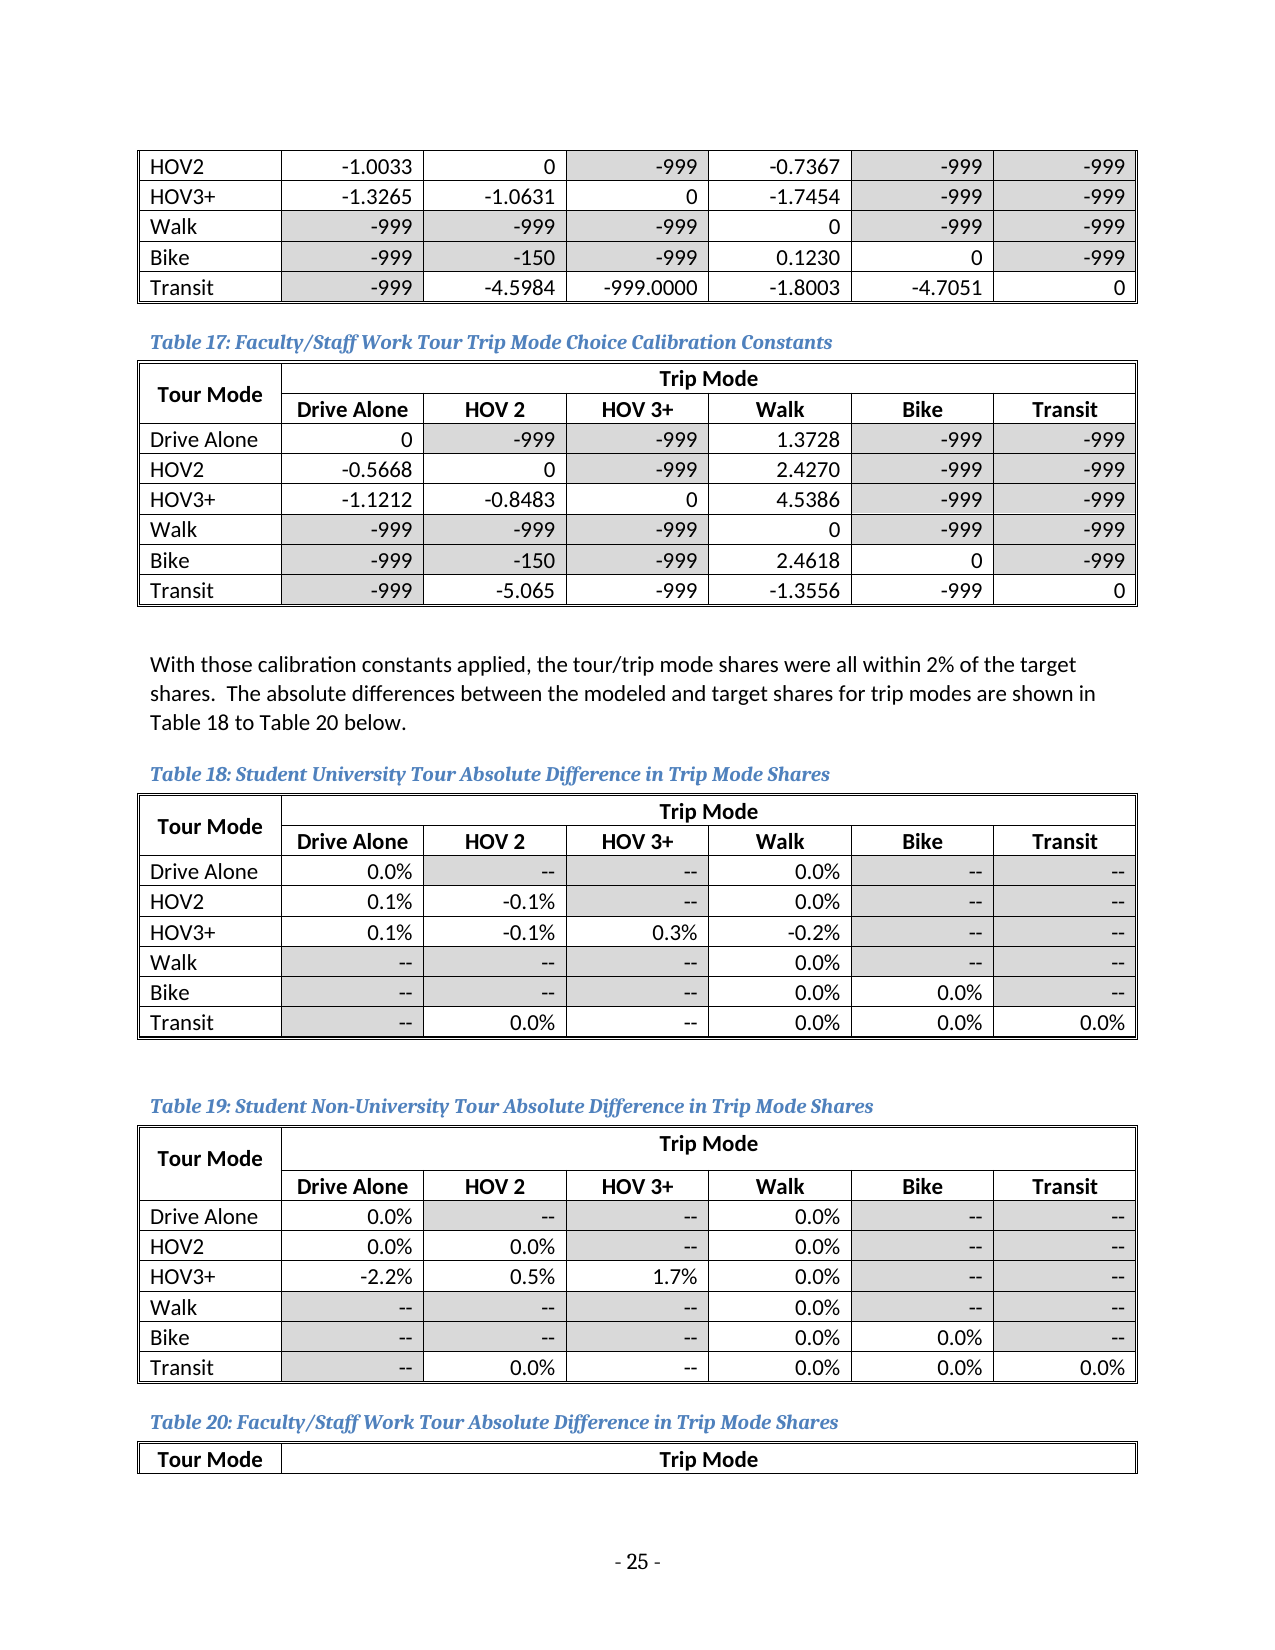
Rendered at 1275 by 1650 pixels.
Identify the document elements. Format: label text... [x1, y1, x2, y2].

table_cell Walk [140, 211, 281, 241]
table_cell 0.0% [994, 1007, 1135, 1036]
table_header Tour Mode [140, 1444, 281, 1473]
table_cell HOV2 [140, 151, 281, 180]
table_cell 0.1% [282, 886, 423, 916]
table_cell -- [424, 1292, 566, 1321]
table_cell 0.0% [282, 1231, 423, 1260]
table_cell -4.7051 [852, 272, 993, 301]
table_cell -0.1% [424, 917, 566, 946]
table_cell -- [424, 977, 566, 1006]
table_cell -- [994, 917, 1135, 946]
table_cell -- [567, 1231, 708, 1260]
table_cell Walk [709, 1171, 851, 1200]
table_cell -- [567, 947, 708, 976]
table_cell 0.3% [567, 917, 708, 946]
table_cell HOV 2 [424, 394, 566, 423]
table_cell -999 [994, 484, 1135, 513]
table_cell 0.0% [424, 1007, 566, 1036]
table_cell -999 [852, 424, 993, 453]
table_cell -4.5984 [424, 272, 566, 301]
table_cell 0.0% [709, 947, 851, 976]
table_header Trip Mode [282, 1128, 1135, 1170]
table_cell 0.0% [709, 1231, 851, 1260]
table_cell -- [424, 1322, 566, 1351]
table_cell 0.0% [709, 1261, 851, 1291]
table_cell -- [852, 1231, 993, 1260]
table_cell -5.065 [424, 575, 566, 604]
table_cell -999 [282, 272, 423, 301]
table_cell 0.0% [424, 1352, 566, 1381]
table_cell 0.0% [709, 977, 851, 1006]
table_cell -- [994, 886, 1135, 916]
table_cell -- [852, 1261, 993, 1291]
table_cell -999 [852, 575, 993, 604]
table_cell -999 [994, 424, 1135, 453]
table_cell 0.0% [282, 856, 423, 885]
table_cell Transit [994, 826, 1135, 855]
table_cell 0.0% [852, 1007, 993, 1036]
table_cell Bike [140, 1322, 281, 1351]
table_cell 0.0% [709, 886, 851, 916]
table_cell Drive Alone [282, 1171, 423, 1200]
table_cell -999 [994, 242, 1135, 271]
table_cell -- [282, 1007, 423, 1036]
table_cell -999 [567, 151, 708, 180]
table_cell 0.0% [709, 1007, 851, 1036]
table_cell -999 [567, 242, 708, 271]
table_cell Transit [994, 1171, 1135, 1200]
table_cell -- [567, 977, 708, 1006]
text Table 17: Faculty/Staff Work Tour Trip Mode Choice Calibration Constants [150, 329, 1125, 354]
table_cell Transit [140, 272, 281, 301]
table_cell -- [994, 947, 1135, 976]
table_cell 0 [994, 272, 1135, 301]
table_cell 0.0% [709, 1292, 851, 1321]
table_cell Transit [140, 1352, 281, 1381]
table_cell HOV2 [140, 1231, 281, 1260]
table_cell -- [567, 856, 708, 885]
table_cell 0 [424, 454, 566, 483]
table_cell -999 [994, 151, 1135, 180]
table_cell Walk [140, 947, 281, 976]
table_cell Walk [709, 826, 851, 855]
table_cell -- [994, 856, 1135, 885]
text Table 19: Student Non-University Tour Absolute Difference in Trip Mode Shares [150, 1094, 1125, 1119]
table_cell -999 [282, 211, 423, 241]
table_header Trip Mode [282, 796, 1135, 825]
table_cell HOV 3+ [567, 394, 708, 423]
table_cell -0.8483 [424, 484, 566, 513]
table_cell -999 [852, 515, 993, 544]
table_cell -999 [567, 545, 708, 574]
table_cell -- [852, 917, 993, 946]
table_cell -999 [282, 575, 423, 604]
table_cell -999 [567, 454, 708, 483]
table_cell Bike [852, 1171, 993, 1200]
table_cell -999 [282, 242, 423, 271]
table_cell Bike [140, 545, 281, 574]
table_cell 0.0% [709, 1201, 851, 1230]
table_cell -- [424, 947, 566, 976]
table_header Trip Mode [282, 1444, 1135, 1473]
table_cell Transit [140, 575, 281, 604]
table_cell HOV 2 [424, 826, 566, 855]
table_cell -- [852, 856, 993, 885]
table_cell 0 [282, 424, 423, 453]
table_cell -150 [424, 242, 566, 271]
table_cell 0.0% [852, 977, 993, 1006]
table_cell -999 [852, 211, 993, 241]
table_cell Drive Alone [140, 1201, 281, 1230]
table_header Tour Mode [140, 796, 281, 855]
table_cell -999 [282, 515, 423, 544]
table_cell 0.0% [424, 1231, 566, 1260]
table_cell -- [282, 947, 423, 976]
table_cell 0 [567, 181, 708, 210]
table_header Trip Mode [282, 364, 1135, 393]
table_cell -- [852, 1292, 993, 1321]
table_cell -999 [994, 181, 1135, 210]
table_cell -- [994, 977, 1135, 1006]
table_cell -- [567, 1352, 708, 1381]
table_cell 1.3728 [709, 424, 851, 453]
table_cell -2.2% [282, 1261, 423, 1291]
table_cell -- [994, 1261, 1135, 1291]
table_cell 0 [709, 515, 851, 544]
table_cell HOV3+ [140, 1261, 281, 1291]
table_cell -- [994, 1231, 1135, 1260]
table_cell -1.3556 [709, 575, 851, 604]
table_cell 0.0% [709, 856, 851, 885]
table_cell -1.8003 [709, 272, 851, 301]
table_cell -- [994, 1201, 1135, 1230]
table_cell -999 [567, 515, 708, 544]
table_cell -- [852, 947, 993, 976]
table_cell Drive Alone [282, 394, 423, 423]
table_cell 0.0% [709, 1322, 851, 1351]
table_cell -999 [852, 454, 993, 483]
table_cell -- [282, 1352, 423, 1381]
table_cell -- [852, 1201, 993, 1230]
table_cell -- [424, 1201, 566, 1230]
table_cell 0.0% [852, 1352, 993, 1381]
table_cell 0 [994, 575, 1135, 604]
table_cell 2.4618 [709, 545, 851, 574]
table_cell 0 [709, 211, 851, 241]
text Table 20: Faculty/Staff Work Tour Absolute Difference in Trip Mode Shares [150, 1409, 1125, 1434]
table_cell -0.1% [424, 886, 566, 916]
table_cell 0.1% [282, 917, 423, 946]
table_cell HOV 3+ [567, 826, 708, 855]
table_cell -- [424, 856, 566, 885]
table_cell Drive Alone [282, 826, 423, 855]
table_cell -- [282, 977, 423, 1006]
table_cell -- [567, 1292, 708, 1321]
table_cell -999 [567, 575, 708, 604]
table_cell -999 [852, 484, 993, 513]
table_cell -1.0033 [282, 151, 423, 180]
table_cell HOV3+ [140, 484, 281, 513]
table_cell -0.7367 [709, 151, 851, 180]
table_cell -999 [424, 211, 566, 241]
table_cell -1.1212 [282, 484, 423, 513]
table_cell -- [282, 1322, 423, 1351]
table_cell HOV3+ [140, 181, 281, 210]
table_cell HOV2 [140, 454, 281, 483]
table_cell 0.0% [994, 1352, 1135, 1381]
table_cell -999 [994, 454, 1135, 483]
table_cell 0 [567, 484, 708, 513]
table_cell Walk [140, 1292, 281, 1321]
table_cell Bike [140, 242, 281, 271]
table_cell -150 [424, 545, 566, 574]
table_cell 0 [852, 242, 993, 271]
table_cell HOV 2 [424, 1171, 566, 1200]
table_cell 0.0% [852, 1322, 993, 1351]
table_cell HOV3+ [140, 917, 281, 946]
table_cell 0 [852, 545, 993, 574]
table_cell -1.3265 [282, 181, 423, 210]
table_cell -1.7454 [709, 181, 851, 210]
table_cell -999 [282, 545, 423, 574]
table_cell 0 [424, 151, 566, 180]
table_cell -999 [994, 515, 1135, 544]
table_cell -0.5668 [282, 454, 423, 483]
table_cell Walk [709, 394, 851, 423]
text With those calibration constants applied, the tour/trip mode shares were all within 2% of the target shares. The absolute differences between the modeled and target shares for trip modes are shown in Table 18 to Table 20 below. [150, 649, 1125, 736]
table_cell Bike [140, 977, 281, 1006]
table_cell -999.0000 [567, 272, 708, 301]
table_cell -999 [567, 211, 708, 241]
table_cell -- [852, 886, 993, 916]
table_cell Walk [140, 515, 281, 544]
table_cell HOV 3+ [567, 1171, 708, 1200]
table_cell -- [994, 1322, 1135, 1351]
table_cell Bike [852, 826, 993, 855]
table_header Tour Mode [140, 364, 281, 423]
table_cell 1.7% [567, 1261, 708, 1291]
table_cell 0.5% [424, 1261, 566, 1291]
table_cell 0.0% [709, 1352, 851, 1381]
table_cell -- [567, 1007, 708, 1036]
table_cell -- [567, 1201, 708, 1230]
table_cell -999 [994, 211, 1135, 241]
table_cell 2.4270 [709, 454, 851, 483]
table_cell 0.0% [282, 1201, 423, 1230]
table_cell -- [567, 1322, 708, 1351]
table_cell -999 [424, 424, 566, 453]
table_cell -999 [994, 545, 1135, 574]
table_cell 0.1230 [709, 242, 851, 271]
table_cell -1.0631 [424, 181, 566, 210]
table_cell -999 [424, 515, 566, 544]
table_cell HOV2 [140, 886, 281, 916]
table_cell Drive Alone [140, 424, 281, 453]
table_cell 4.5386 [709, 484, 851, 513]
table_cell Transit [994, 394, 1135, 423]
table_header Tour Mode [140, 1128, 281, 1200]
table_cell -- [994, 1292, 1135, 1321]
table_cell Transit [140, 1007, 281, 1036]
table_cell -0.2% [709, 917, 851, 946]
table_cell -999 [852, 151, 993, 180]
table_cell -- [282, 1292, 423, 1321]
table_cell Bike [852, 394, 993, 423]
table_cell -999 [852, 181, 993, 210]
text Table 18: Student University Tour Absolute Difference in Trip Mode Shares [150, 761, 1125, 786]
table_cell -999 [567, 424, 708, 453]
table_cell -- [567, 886, 708, 916]
table_cell Drive Alone [140, 856, 281, 885]
